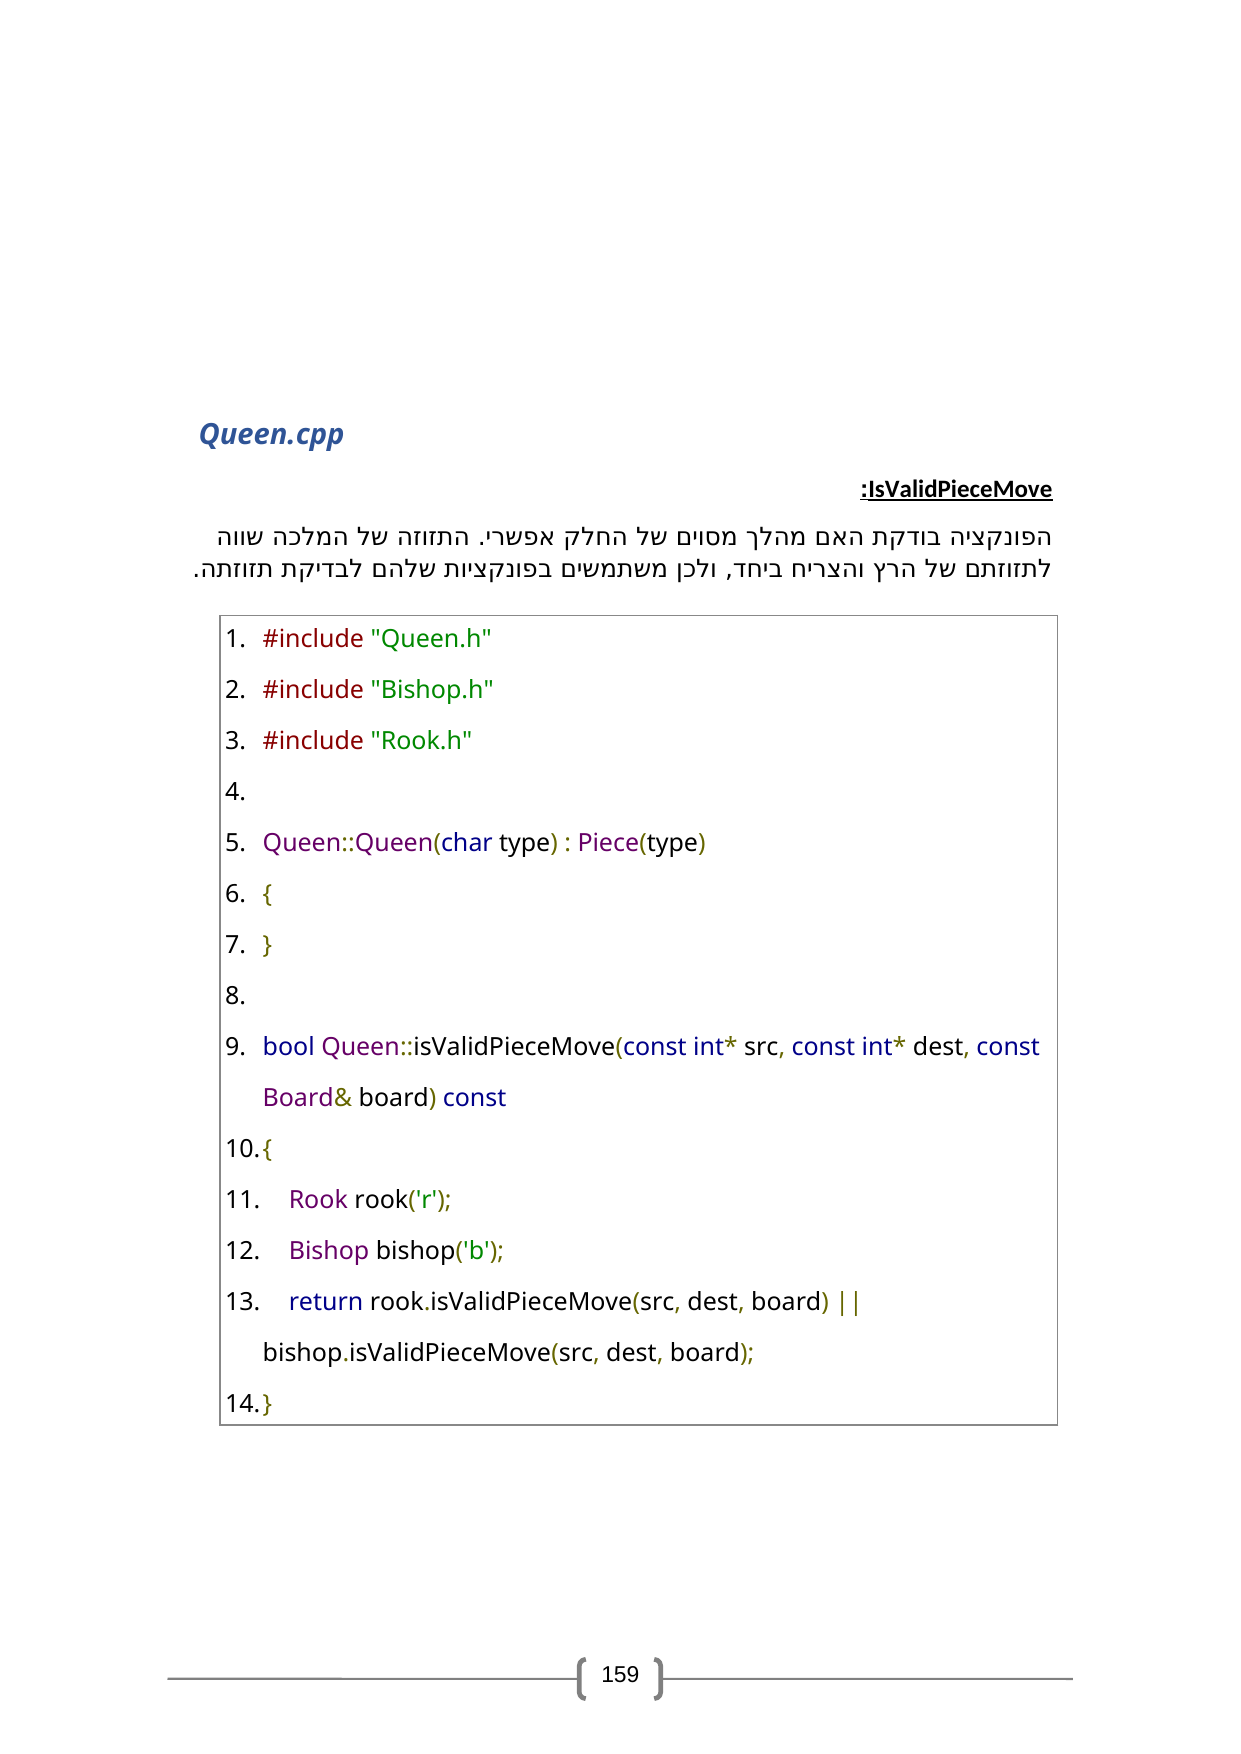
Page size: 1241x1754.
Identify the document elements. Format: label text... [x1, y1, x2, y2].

text IsValidPieceMove: [187, 473, 1053, 503]
list { [221, 1125, 1057, 1165]
subtitle Queen.cpp [187, 413, 1053, 453]
list #include "Bishop.h" [221, 666, 1057, 706]
list #include "Rook.h" [221, 717, 1057, 757]
list Rook rook('r'); [221, 1176, 1057, 1216]
list #include "Queen.h" [221, 616, 1057, 654]
list bool Queen::isValidPieceMove(const int* src, const int* dest, const Board& board) const [221, 1023, 1057, 1114]
list Bishop bishop('b'); [221, 1227, 1057, 1267]
text הפונקציה בודקת האם מהלך מסוים של החלק אפשרי. התזוזה של המלכה שווה לתזוזתם של הרץ והצריח ביחד, ולכן משתמשים בפונקציות שלהם לבדיקת תזוזתה. [187, 523, 1053, 583]
list return rook.isValidPieceMove(src, dest, board) || bishop.isValidPieceMove(src, dest, board); [221, 1278, 1057, 1369]
list Queen::Queen(char type) : Piece(type) [221, 819, 1057, 859]
list { [221, 870, 1057, 910]
list } [221, 1380, 1057, 1424]
list } [221, 921, 1057, 961]
